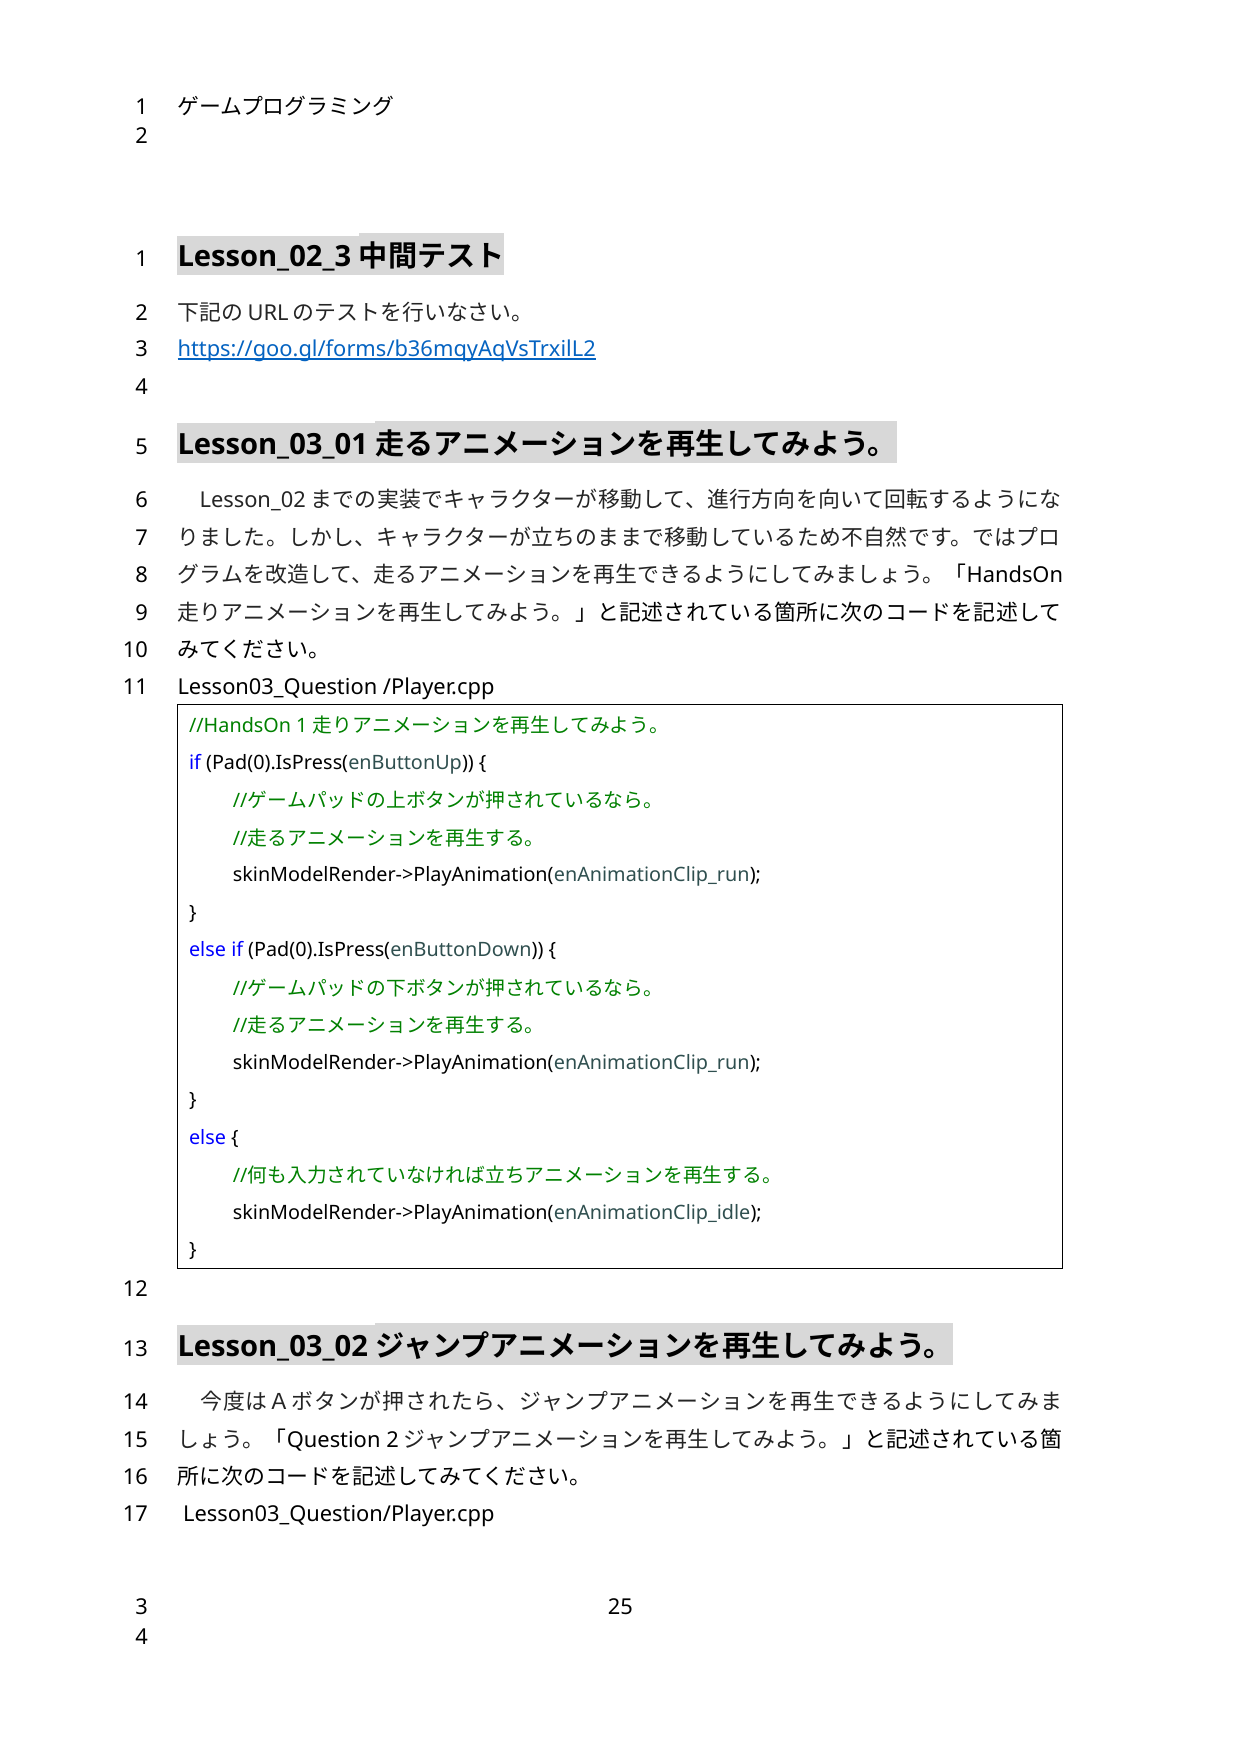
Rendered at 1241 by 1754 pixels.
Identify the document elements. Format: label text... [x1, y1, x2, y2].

text 下記のURLのテストを行いなさい。 [177, 292, 1063, 329]
text Lesson_02までの実装でキャラクターが移動して、進行方向を向いて回転するようになりました。しかし、キャラクターが立ちのままで移動しているため不自然です。ではプログラムを改造して、走るアニメーションを再生できるようにしてみましょう。「HandsOn走りアニメーションを再生してみよう。」と記述されている箇所に次のコードを記述してみてください。 [177, 479, 1063, 667]
text Lesson03_Question /Player.cpp [177, 667, 1063, 704]
subtitle Lesson_02_3 中間テスト [177, 217, 1063, 292]
table_header //HandsOn 1 走りアニメーションを再生してみよう。 if (Pad(0).IsPress(enButtonUp)) { //ゲームパッドの上ボタンが押されているなら。 //走るアニメーションを再生する。 skinModelRender->PlayAnimation(enAnimationClip_run); } else if (Pad(0).IsPress(enButtonDown)) { //ゲームパッドの下ボタンが押されているなら。 //走るアニメーションを再生する。 skinModelRender->PlayAnimation(enAnimationClip_run); } else { //何も入力されていなければ立ちアニメーションを再生する。 skinModelRender->PlayAnimation(enAnimationClip_idle); } [178, 705, 1062, 1268]
subtitle Lesson_03_02 ジャンプアニメーションを再生してみよう。 [177, 1306, 1063, 1381]
text 今度はＡボタンが押されたら、ジャンプアニメーションを再生できるようにしてみましょう。「Question 2ジャンプアニメーションを再生してみよう。」と記述されている箇所に次のコードを記述してみてください。 [177, 1381, 1063, 1494]
text https://goo.gl/forms/b36mqyAqVsTrxilL2 [177, 329, 1063, 367]
subtitle Lesson_03_01 走るアニメーションを再生してみよう。 [177, 404, 1063, 479]
text Lesson03_Question/Player.cpp [177, 1494, 1063, 1531]
